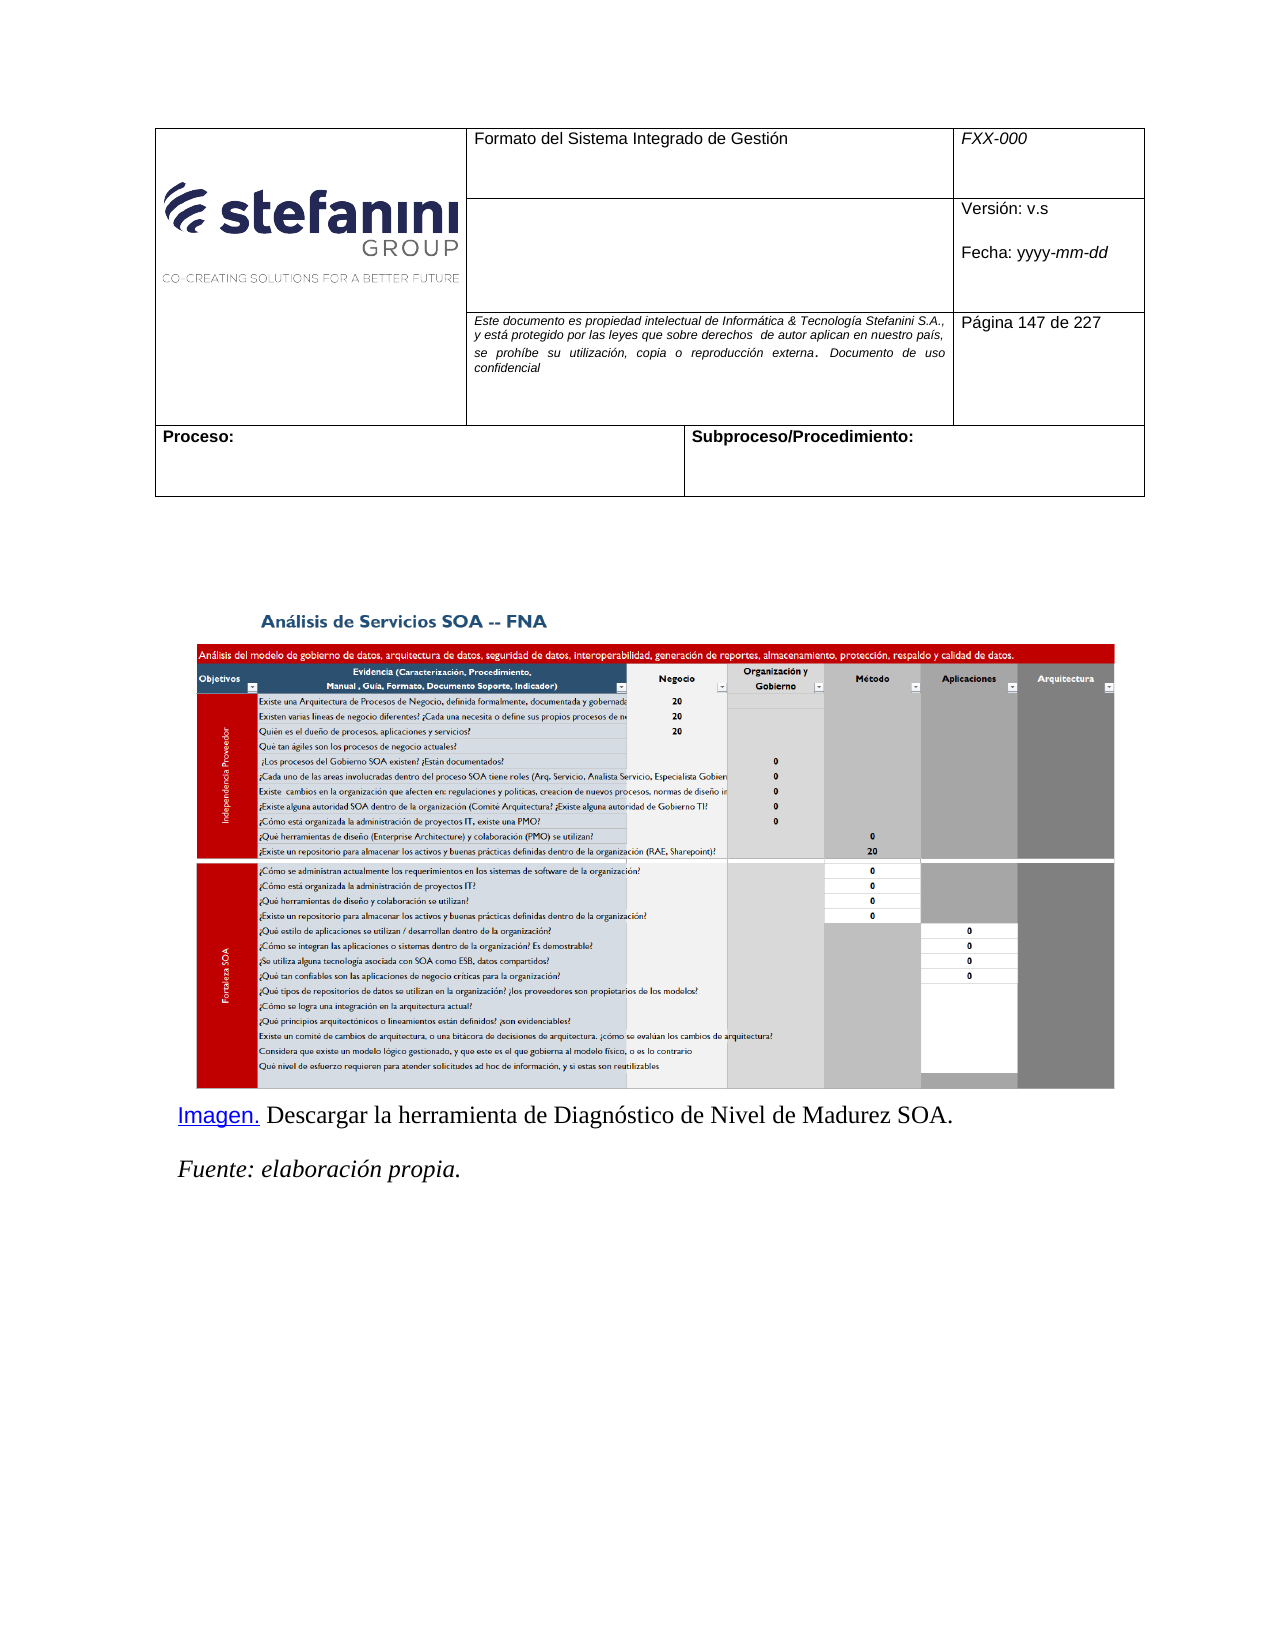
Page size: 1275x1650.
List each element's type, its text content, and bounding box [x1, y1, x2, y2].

picture [162, 182, 460, 286]
text Imagen. Descargar la herramienta de Diagnóstico de Nivel de Madurez SOA. [177, 1101, 1098, 1129]
text Fuente: elaboración propia. [177, 1154, 1098, 1183]
picture [196, 599, 1115, 1089]
